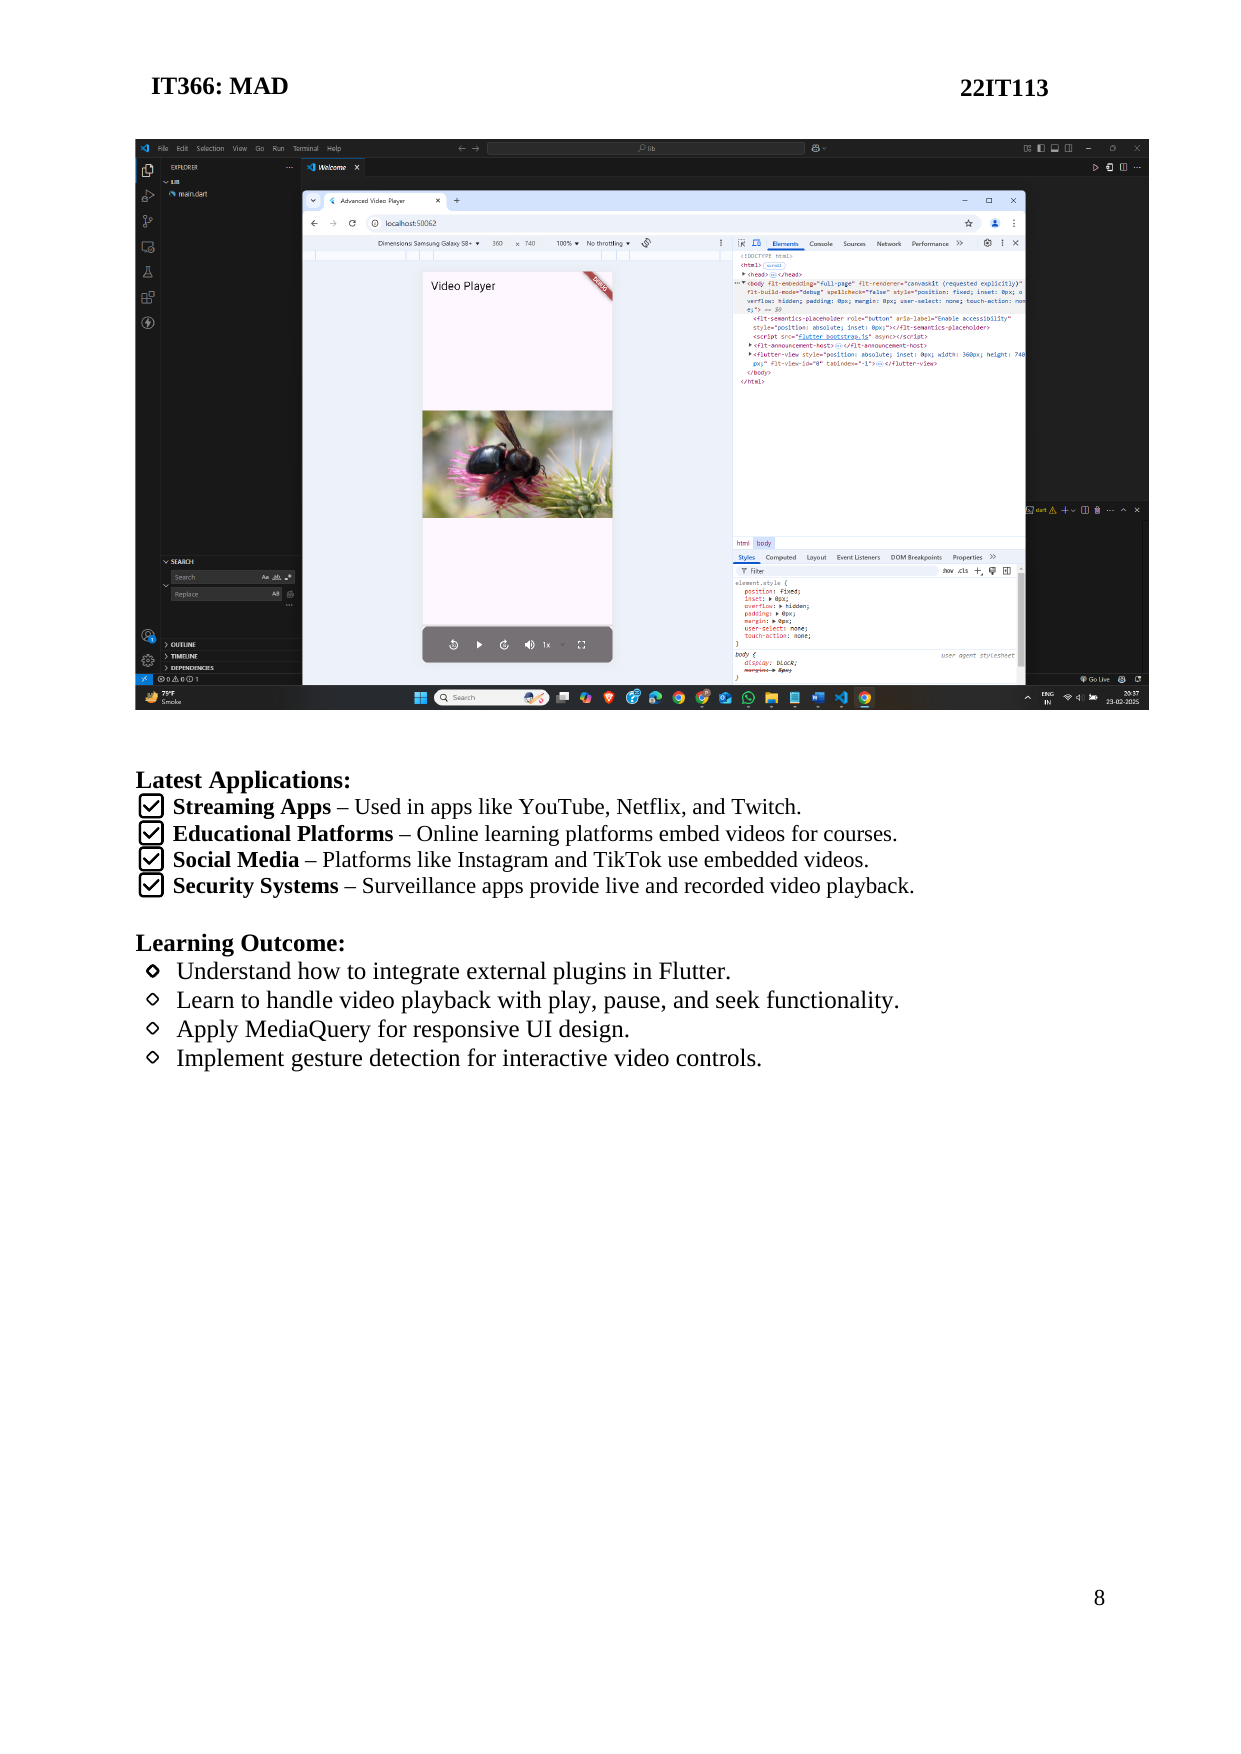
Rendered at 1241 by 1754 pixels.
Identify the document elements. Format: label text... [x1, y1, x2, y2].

subtitle Latest Applications: [135, 765, 1105, 793]
text 🔹 Understand how to integrate external plugins in Flutter. 🔹 Learn to handle video playback with play, pause, and seek functionality. 🔹 Apply MediaQuery for responsive UI design. 🔹 Implement gesture detection for interactive video controls. [135, 956, 1105, 1071]
picture [135, 139, 1149, 710]
text ✅ Streaming Apps – Used in apps like YouTube, Netflix, and Twitch. ✅ Educational Platforms – Online learning platforms embed videos for courses. ✅ Social Media – Platforms like Instagram and TikTok use embedded videos. ✅ Security Systems – Surveillance apps provide live and recorded video playback. [135, 793, 1105, 899]
text Learning Outcome: [135, 928, 1105, 956]
